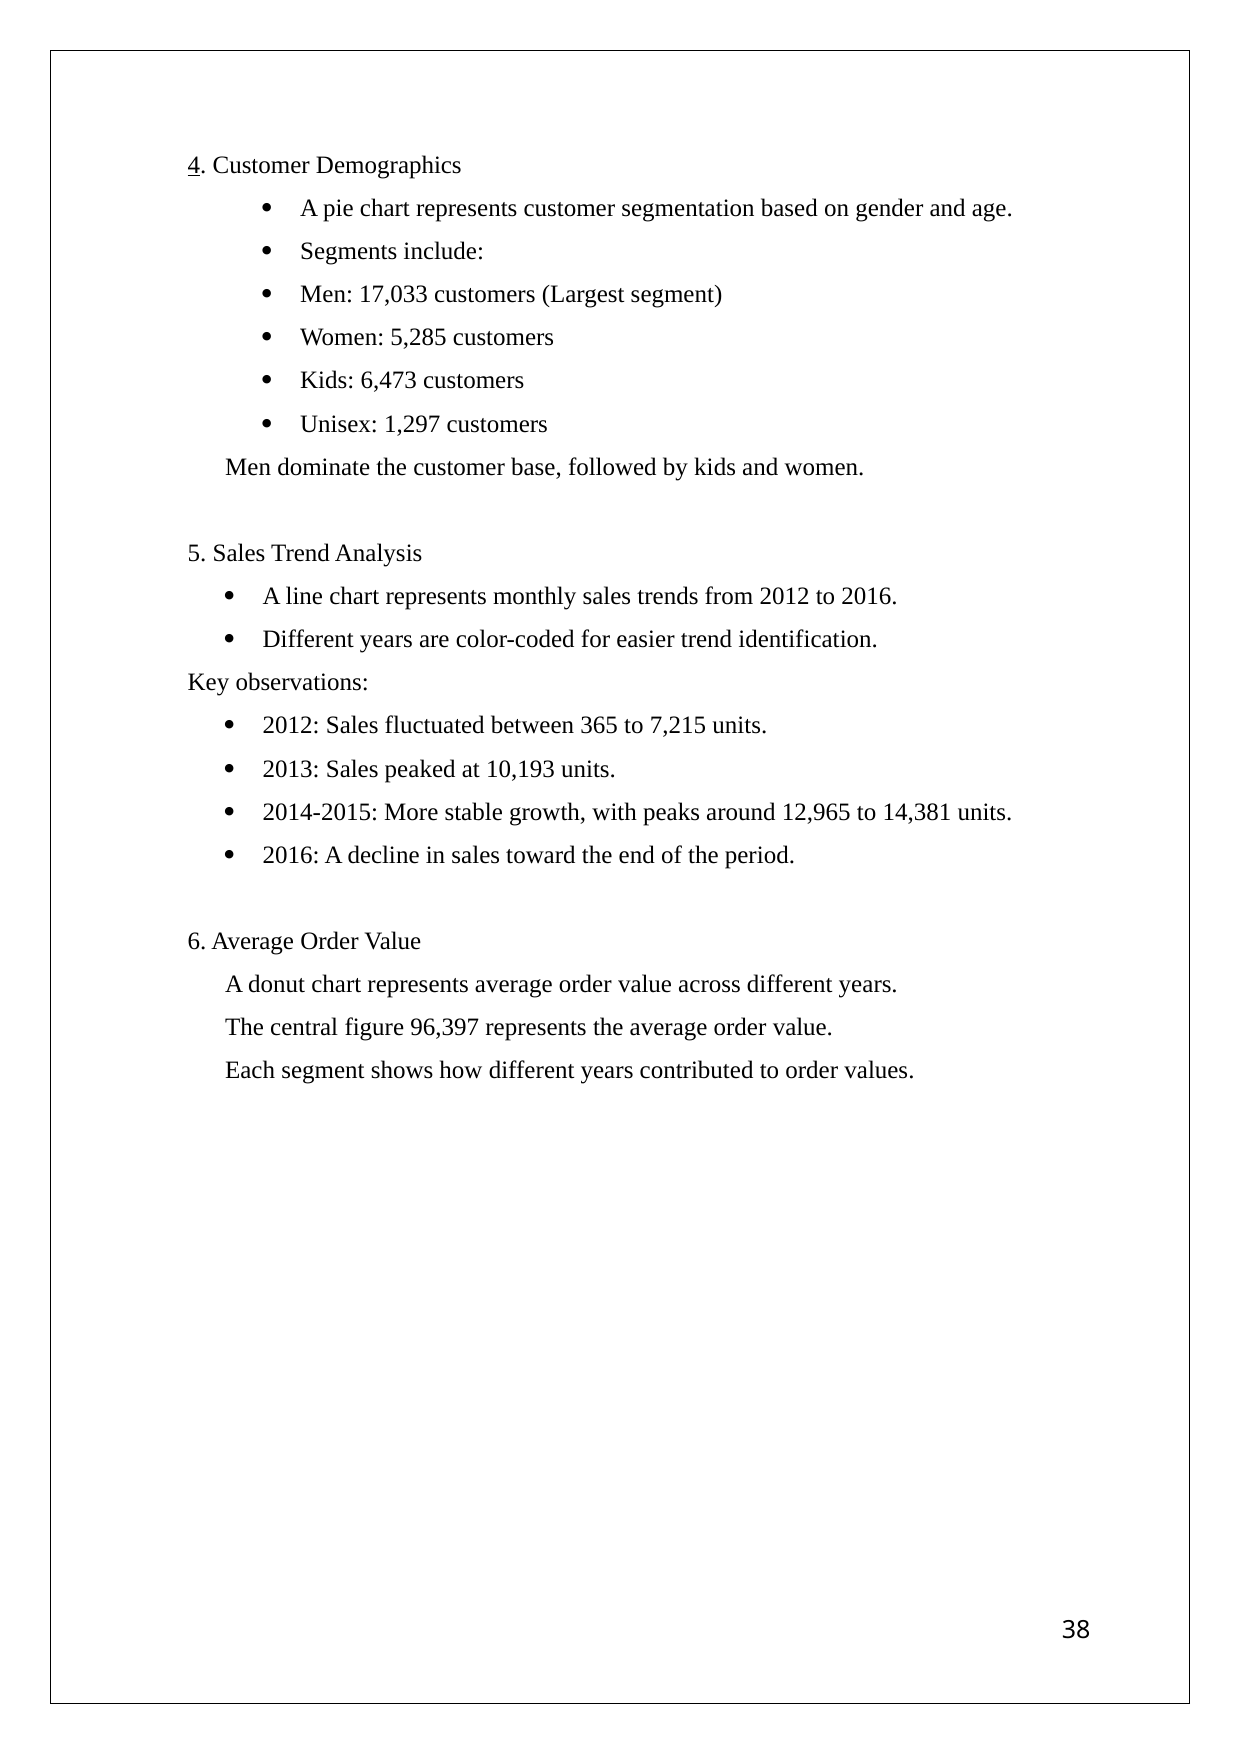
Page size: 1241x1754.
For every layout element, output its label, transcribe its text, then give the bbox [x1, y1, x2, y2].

list Men: 17,033 customers (Largest segment) [262, 279, 1090, 308]
list Women: 5,285 customers [262, 322, 1090, 351]
list A pie chart represents customer segmentation based on gender and age. [262, 193, 1090, 222]
list 2013: Sales peaked at 10,193 units. [225, 754, 1090, 782]
text A donut chart represents average order value across different years. [225, 969, 1090, 998]
list Segments include: [262, 236, 1090, 265]
text Key observations: [187, 667, 1090, 696]
text 5. Sales Trend Analysis [187, 538, 1090, 567]
text The central figure 96,397 represents the average order value. [225, 1012, 1090, 1041]
list 2012: Sales fluctuated between 365 to 7,215 units. [225, 711, 1090, 739]
list 2016: A decline in sales toward the end of the period. [225, 840, 1090, 869]
text 6. Average Order Value [187, 926, 1090, 955]
list A line chart represents monthly sales trends from 2012 to 2016. [225, 581, 1090, 610]
text 4. Customer Demographics [187, 150, 1090, 179]
list Kids: 6,473 customers [262, 366, 1090, 394]
list Different years are color-coded for easier trend identification. [225, 624, 1090, 653]
list 2014-2015: More stable growth, with peaks around 12,965 to 14,381 units. [225, 797, 1090, 826]
text Each segment shows how different years contributed to order values. [225, 1056, 1090, 1084]
text Men dominate the customer base, followed by kids and women. [225, 452, 1090, 481]
list Unisex: 1,297 customers [262, 409, 1090, 437]
